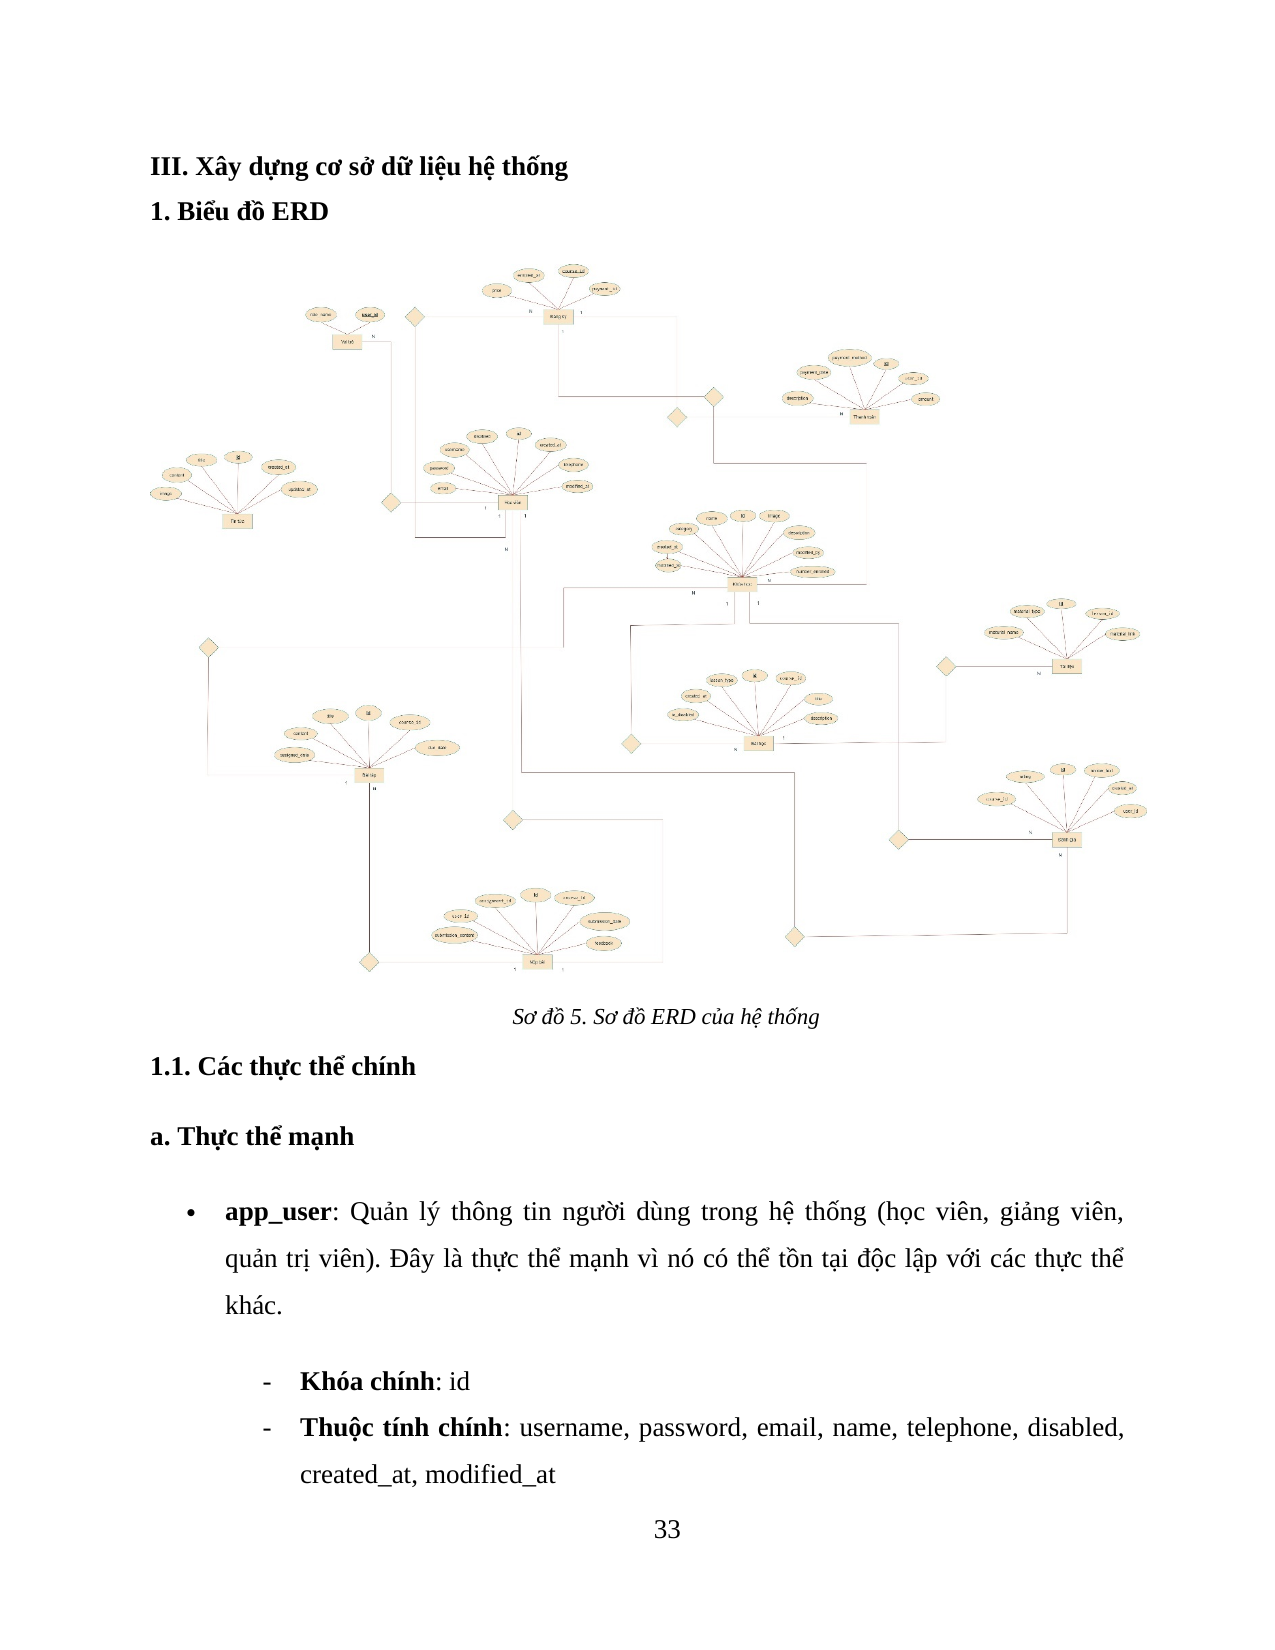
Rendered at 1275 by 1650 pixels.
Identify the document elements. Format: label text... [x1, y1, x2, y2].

subtitle a. Thực thể mạnh [150, 1119, 1125, 1151]
picture [150, 264, 1147, 974]
list Khóa chính: id [262, 1364, 1125, 1396]
text Sơ đồ 5. Sơ đồ ERD của hệ thống [150, 1003, 1125, 1029]
list Thuộc tính chính: username, password, email, name, telephone, disabled, created_at, modified_at [262, 1411, 1125, 1489]
subtitle 1. Biểu đồ ERD [150, 194, 1125, 226]
text 1.1. Các thực thể chính [150, 1050, 1125, 1081]
list app_user: Quản lý thông tin người dùng trong hệ thống (học viên, giảng viên, quản trị viên). Đây là thực thể mạnh vì nó có thể tồn tại độc lập với các thực thể khác. [187, 1195, 1125, 1320]
subtitle III. Xây dựng cơ sở dữ liệu hệ thống [150, 150, 1125, 181]
